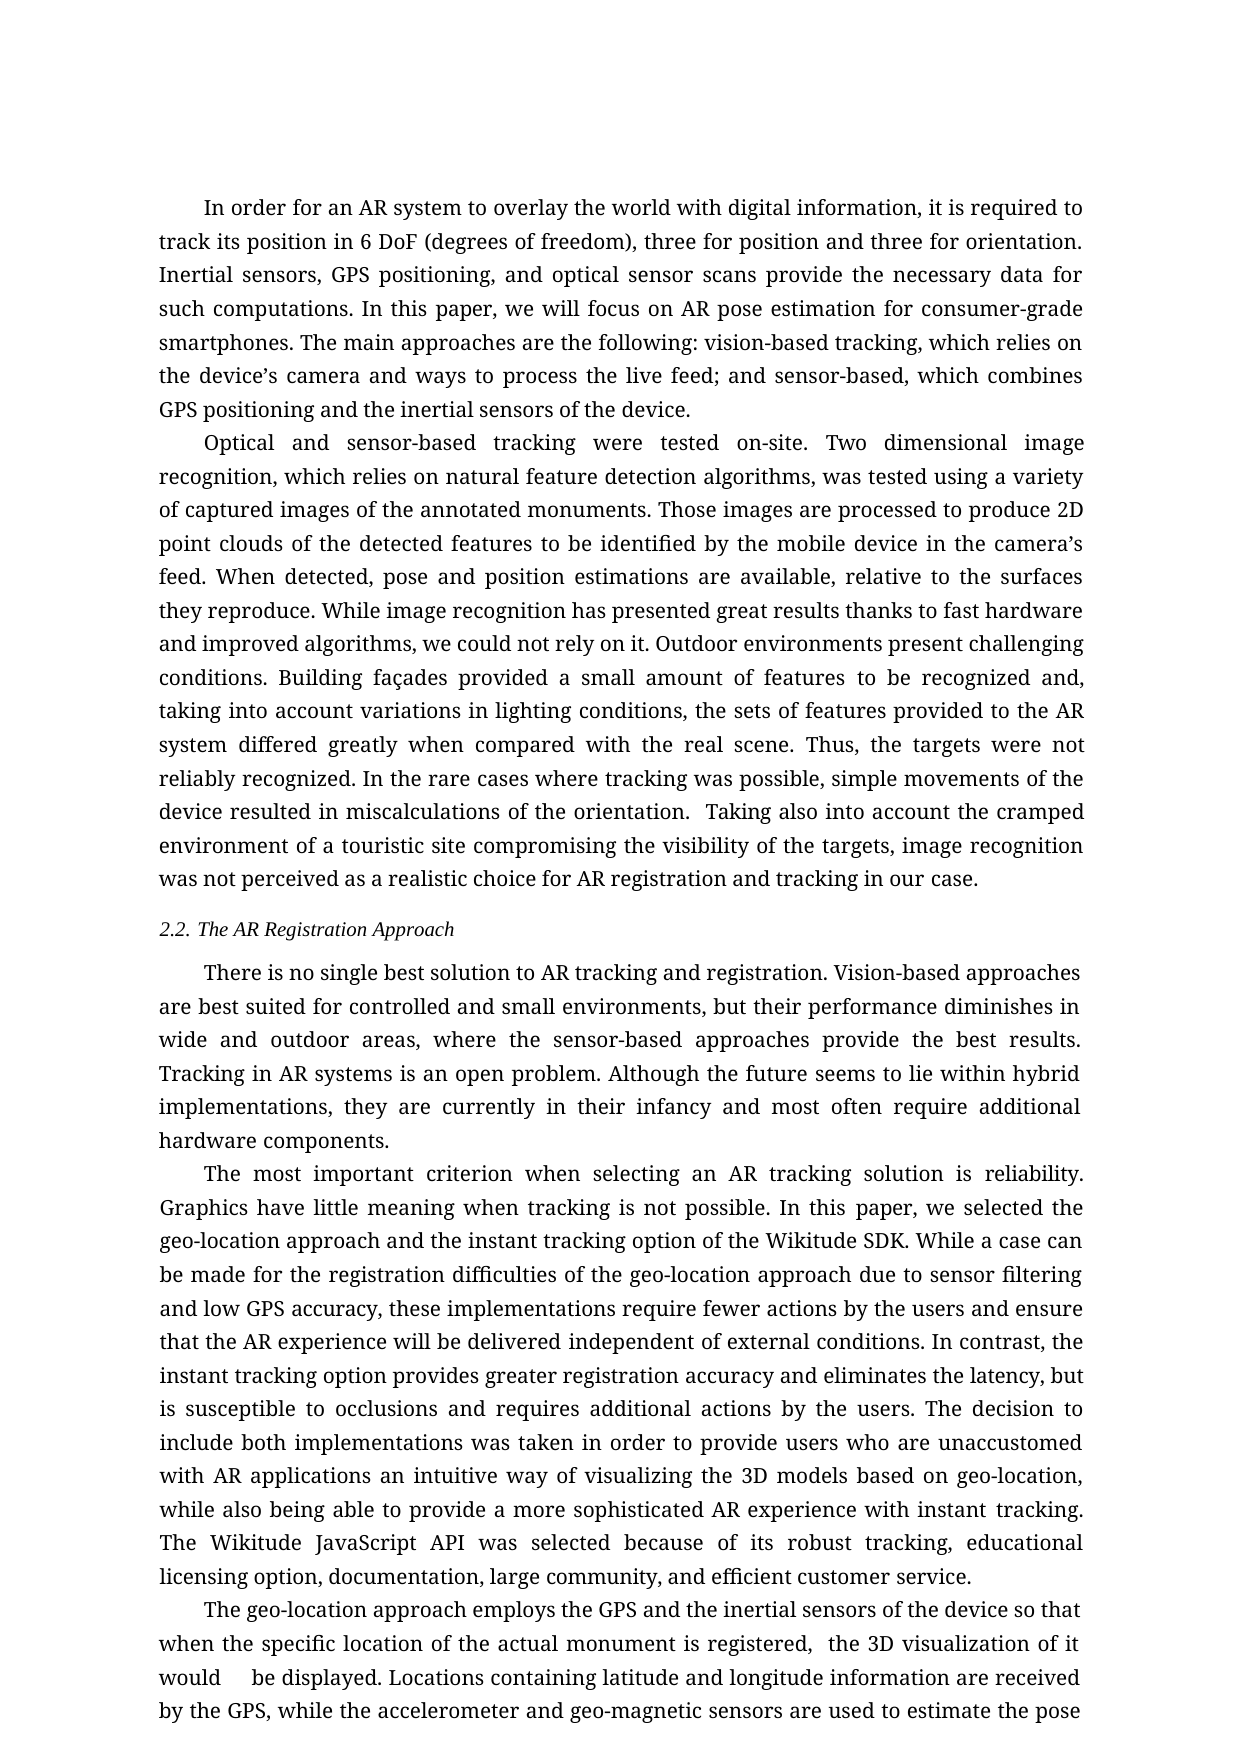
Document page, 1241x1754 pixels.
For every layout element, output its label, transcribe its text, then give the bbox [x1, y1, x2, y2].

text Optical and sensor-based tracking were tested on-site. Two dimensional image recognition, which relies on natural feature detection algorithms, was tested using a variety of captured images of the annotated monuments. Those images are processed to produce 2D point clouds of the detected features to be identified by the mobile device in the camera’s feed. When detected, pose and position estimations are available, relative to the surfaces they reproduce. While image recognition has presented great results thanks to fast hardware and improved algorithms, we could not rely on it. Outdoor environments present challenging conditions. Building façades provided a small amount of features to be recognized and, taking into account variations in lighting conditions, the sets of features provided to the AR system differed greatly when compared with the real scene. Thus, the targets were not reliably recognized. In the rare cases where tracking was possible, simple movements of the device resulted in miscalculations of the orientation. Taking also into account the cramped environment of a touristic site compromising the visibility of the targets, image recognition was not perceived as a realistic choice for AR registration and tracking in our case. [158, 428, 1085, 893]
text In order for an AR system to overlay the world with digital information, it is required to track its position in 6 DoF (degrees of freedom), three for position and three for orientation. Inertial sensors, GPS positioning, and optical sensor scans provide the necessary data for such computations. In this paper, we will focus on AR pose estimation for consumer-grade smartphones. The main approaches are the following: vision-based tracking, which relies on the device’s camera and ways to process the live feed; and sensor-based, which combines GPS positioning and the inertial sensors of the device. [159, 193, 1084, 423]
list The AR Registration Approach [159, 917, 1101, 941]
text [158, 1596, 1081, 1724]
text The most important criterion when selecting an AR tracking solution is reliability. Graphics have little meaning when tracking is not possible. In this paper, we selected the geo-location approach and the instant tracking option of the Wikitude SDK. While a case can be made for the registration difficulties of the geo-location approach due to sensor filtering and low GPS accuracy, these implementations require fewer actions by the users and ensure that the AR experience will be delivered independent of external conditions. In contrast, the instant tracking option provides greater registration accuracy and eliminates the latency, but is susceptible to occlusions and requires additional actions by the users. The decision to include both implementations was taken in order to provide users who are unaccustomed with AR applications an intuitive way of visualizing the 3D models based on geo-location, while also being able to provide a more sophisticated AR experience with instant tracking. The Wikitude JavaScript API was selected because of its robust tracking, educational licensing option, documentation, large community, and efficient customer service. [159, 1159, 1084, 1590]
text There is no single best solution to AR tracking and registration. Vision-based approaches are best suited for controlled and small environments, but their performance diminishes in wide and outdoor areas, where the sensor-based approaches provide the best results. Tracking in AR systems is an open problem. Although the future seems to lie within hybrid implementations, they are currently in their infancy and most often require additional hardware components. [159, 958, 1081, 1154]
